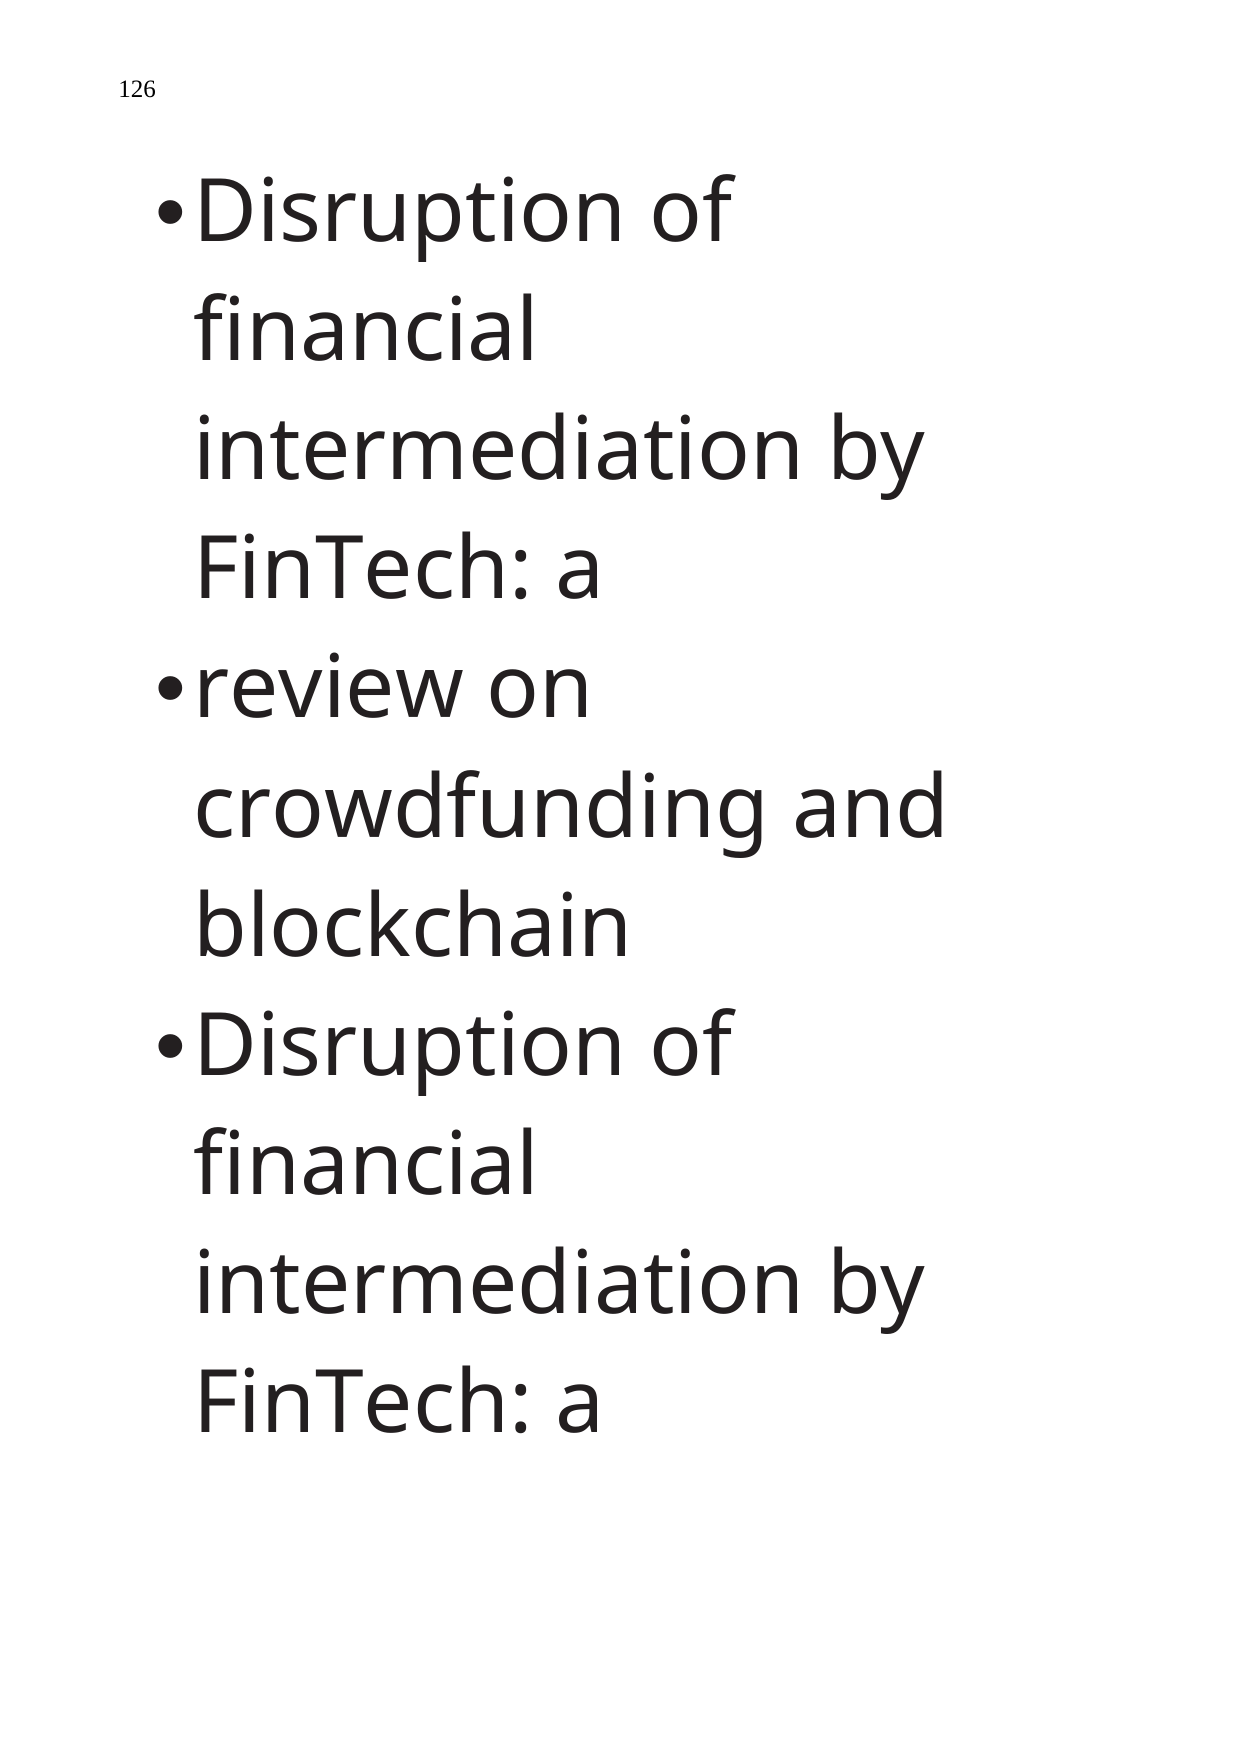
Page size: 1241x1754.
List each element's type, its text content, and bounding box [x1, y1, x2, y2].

list review on crowdfunding and blockchain [156, 624, 1063, 982]
list Disruption of ﬁnancial intermediation by FinTech: a [156, 148, 1063, 624]
list Disruption of ﬁnancial intermediation by FinTech: a [156, 982, 1063, 1458]
